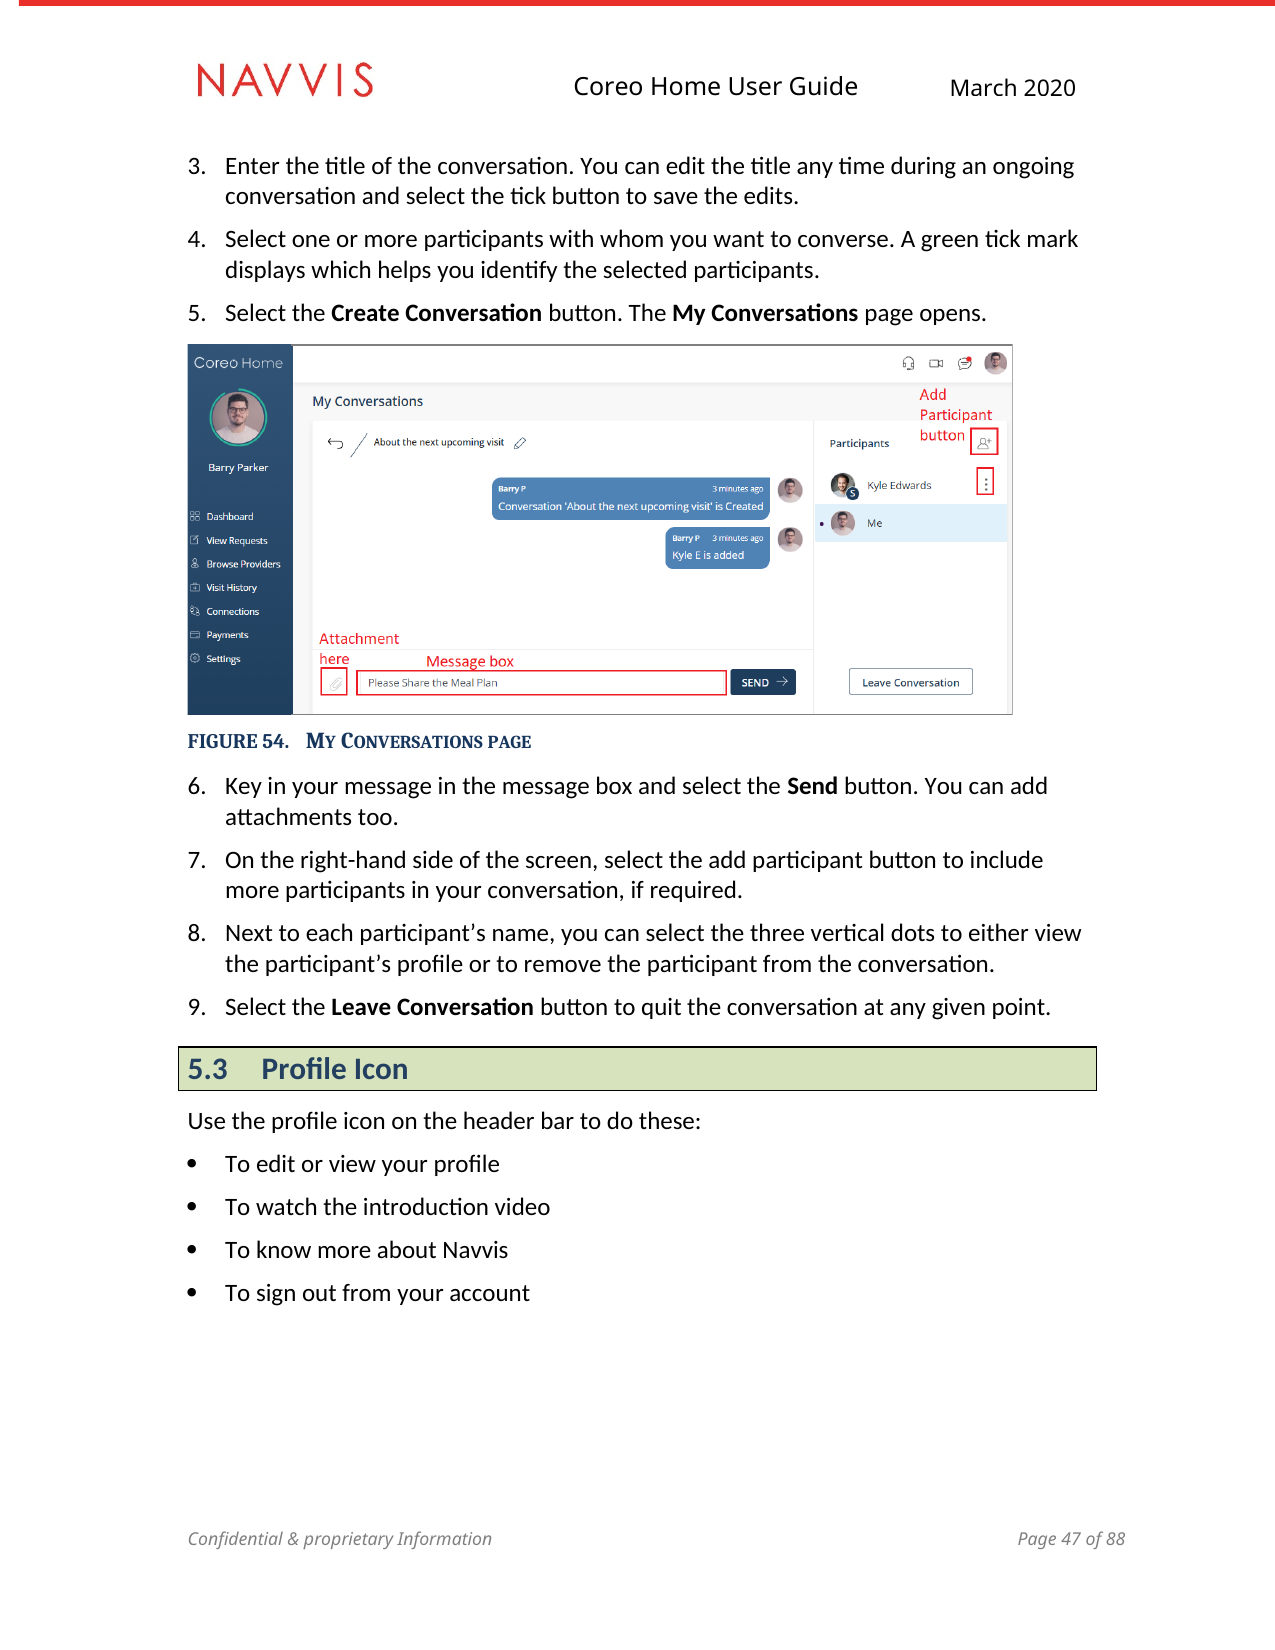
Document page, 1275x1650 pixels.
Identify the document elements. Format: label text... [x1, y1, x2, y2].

list To know more about Navvis [187, 1234, 1087, 1265]
text My Conversations page [187, 727, 1087, 754]
list Select the Leave Conversation button to quit the conversation at any given point. [187, 991, 1087, 1021]
list Next to each participant’s name, you can select the three vertical dots to either view the participant’s profile or to remove the participant from the conversation. [187, 917, 1087, 978]
picture [187, 55, 383, 104]
list Key in your message in the message box and select the Send button. You can add attachments too. [187, 770, 1087, 831]
list Enter the title of the conversation. You can edit the title any time during an ongoing conversation and select the tick button to save the edits. [187, 150, 1087, 211]
subtitle Profile Icon [179, 1048, 1096, 1090]
list On the right-hand side of the screen, select the add participant button to include more participants in your conversation, if required. [187, 844, 1087, 905]
list To sign out from your account [187, 1277, 1087, 1308]
list Use the profile icon on the header bar to do these: [187, 1105, 1087, 1136]
list Select the Create Conversation button. The My Conversations page opens. [187, 297, 1087, 328]
list To watch the introduction video [187, 1191, 1087, 1222]
list To edit or view your profile [187, 1148, 1087, 1179]
picture [187, 344, 1013, 715]
list Select one or more participants with whom you want to converse. A green tick mark displays which helps you identify the selected participants. [187, 223, 1087, 284]
